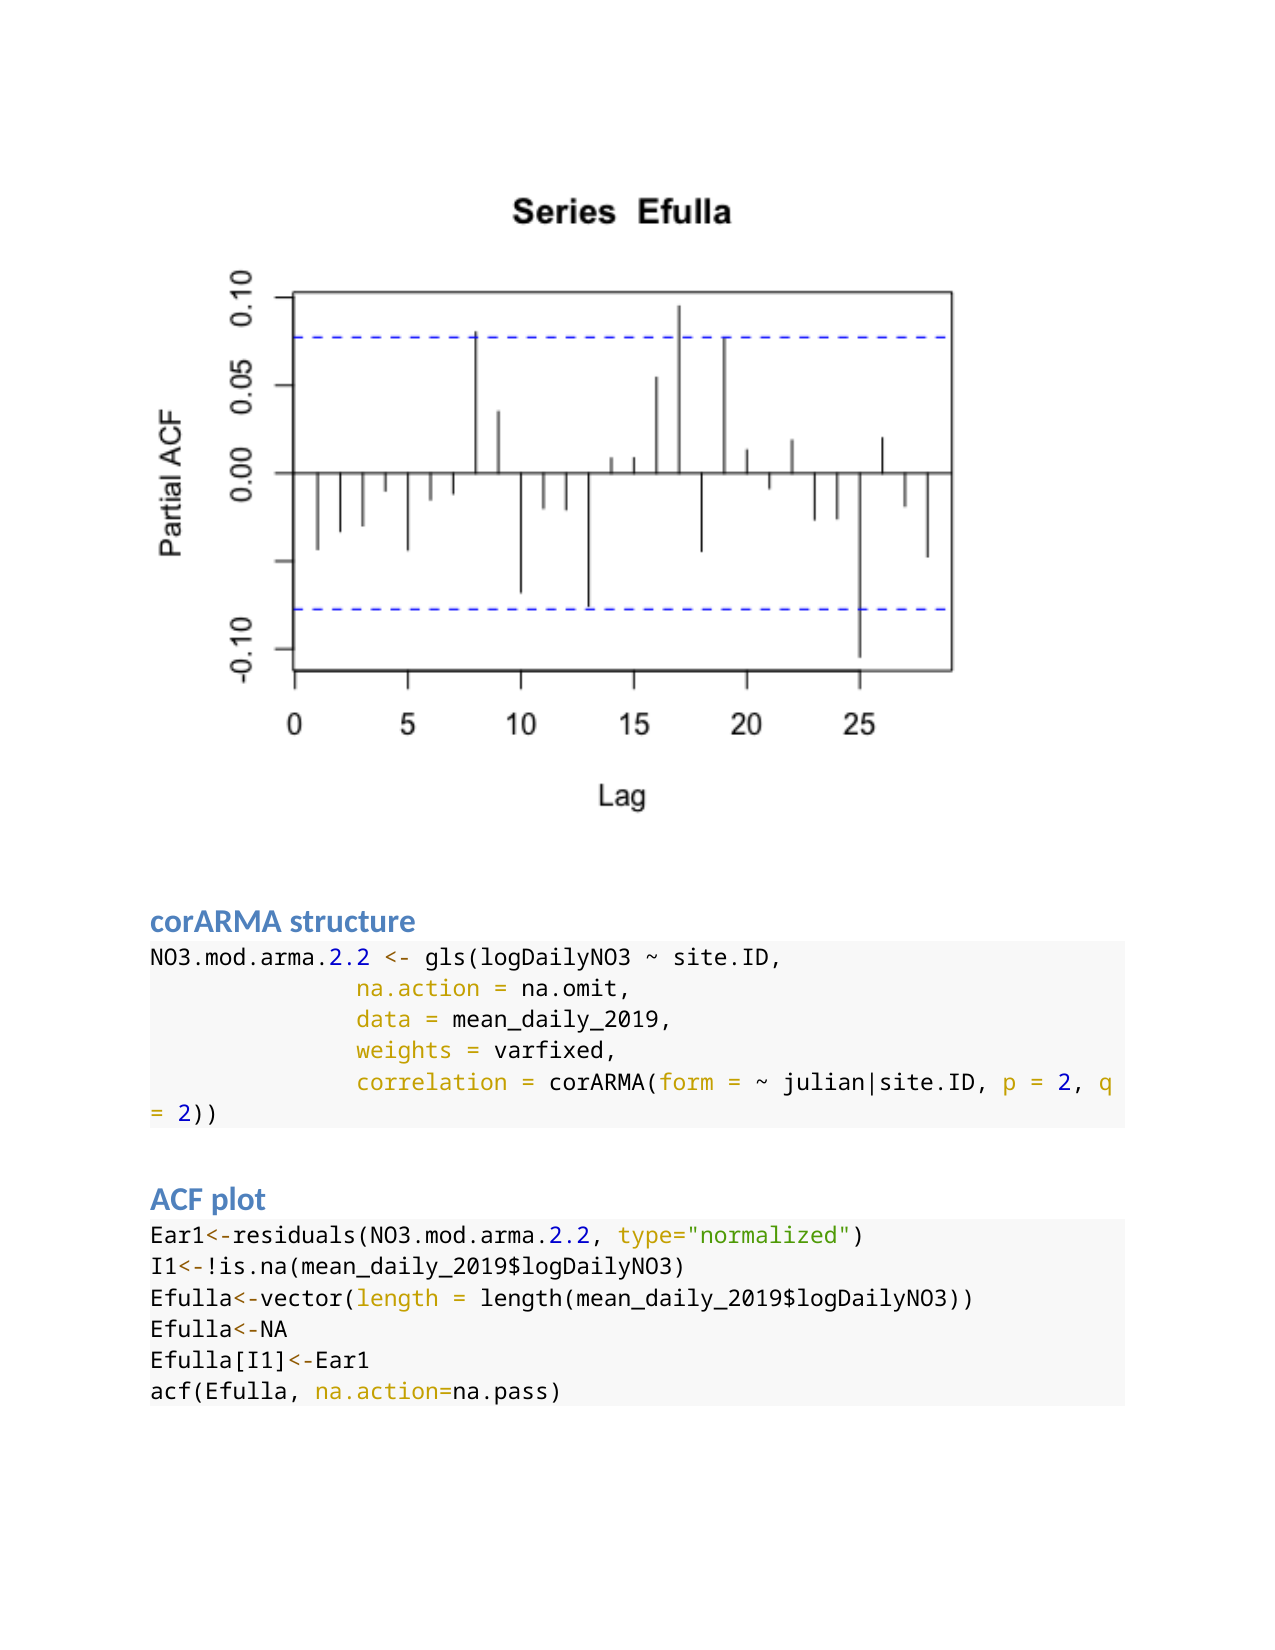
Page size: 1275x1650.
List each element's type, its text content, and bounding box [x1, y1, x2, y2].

picture [150, 150, 1025, 850]
text NO3.mod.arma.2.2 <- gls(logDailyNO3 ~ site.ID, na.action = na.omit, data = mean_daily_2019, weights = varfixed, correlation = corARMA(form = ~ julian|site.ID, p = 2, q = 2)) [150, 941, 1125, 1128]
subtitle ACF plot [150, 1178, 1125, 1219]
subtitle corARMA structure [150, 900, 1125, 941]
text Ear1<-residuals(NO3.mod.arma.2.2, type="normalized") I1<-!is.na(mean_daily_2019$logDailyNO3) Efulla<-vector(length = length(mean_daily_2019$logDailyNO3)) Efulla<-NA Efulla[I1]<-Ear1 acf(Efulla, na.action=na.pass) [287, 1219, 1125, 1406]
